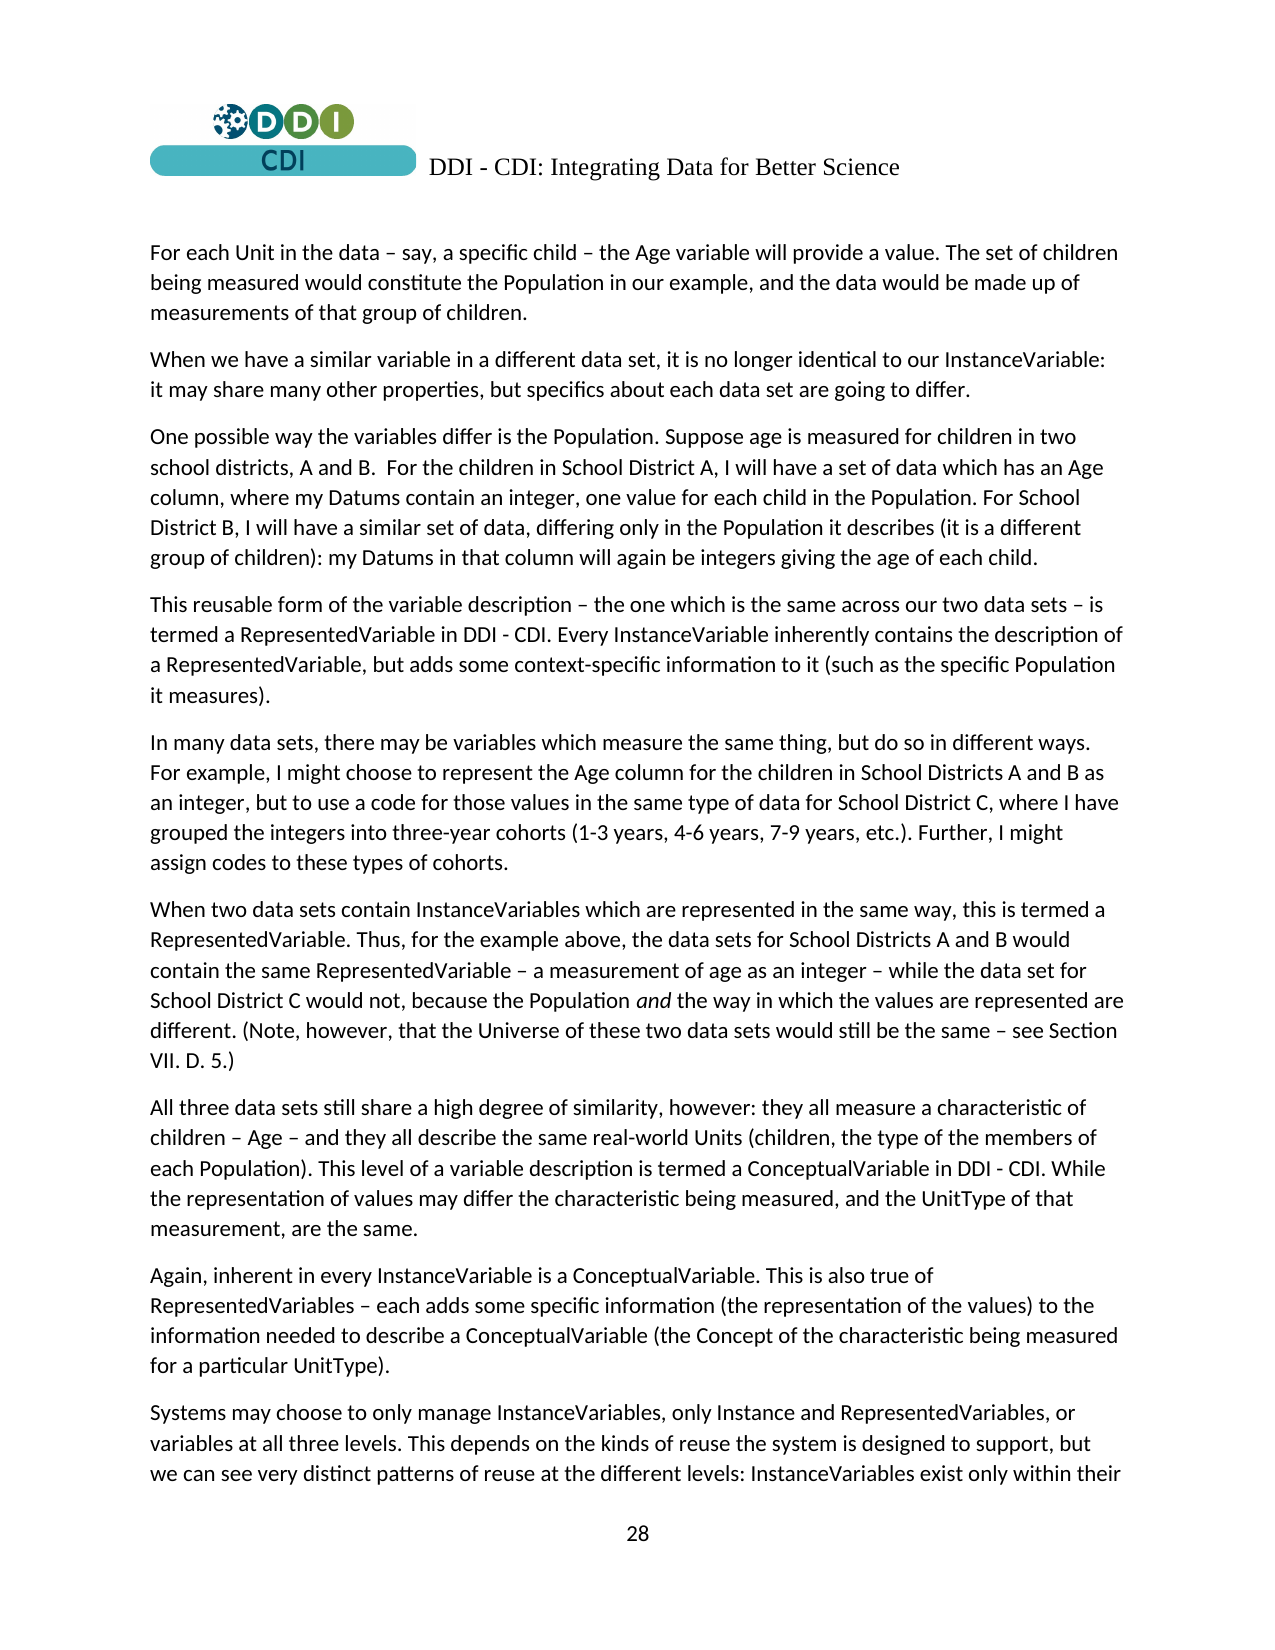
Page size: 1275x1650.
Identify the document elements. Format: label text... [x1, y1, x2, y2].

picture [150, 104, 417, 176]
text One possible way the variables differ is the Population. Suppose age is measured for children in two school districts, A and B. For the children in School District A, I will have a set of data which has an Age column, where my Datums contain an integer, one value for each child in the Population. For School District B, I will have a similar set of data, differing only in the Population it describes (it is a different group of children): my Datums in that column will again be integers giving the age of each child. [150, 422, 1125, 571]
text For each Unit in the data – say, a specific child – the Age variable will provide a value. The set of children being measured would constitute the Population in our example, and the data would be made up of measurements of that group of children. [150, 238, 1125, 327]
text When we have a similar variable in a different data set, it is no longer identical to our InstanceVariable: it may share many other properties, but specifics about each data set are going to differ. [150, 345, 1125, 404]
text In many data sets, there may be variables which measure the same thing, but do so in different ways. For example, I might choose to represent the Age column for the children in School Districts A and B as an integer, but to use a code for those values in the same type of data for School District C, where I have grouped the integers into three-year cohorts (1-3 years, 4-6 years, 7-9 years, etc.). Further, I might assign codes to these types of cohorts. [150, 728, 1125, 877]
text All three data sets still share a high degree of similarity, however: they all measure a characteristic of children – Age – and they all describe the same real-world Units (children, the type of the members of each Population). This level of a variable description is termed a ConceptualVariable in DDI - CDI. While the representation of values may differ the characteristic being measured, and the UnitType of that measurement, are the same. [150, 1093, 1125, 1242]
text When two data sets contain InstanceVariables which are represented in the same way, this is termed a RepresentedVariable. Thus, for the example above, the data sets for School Districts A and B would contain the same RepresentedVariable – a measurement of age as an integer – while the data set for School District C would not, because the Population and the way in which the values are represented are different. (Note, however, that the Universe of these two data sets would still be the same – see Section VII. D. 5.) [150, 895, 1125, 1074]
text This reusable form of the variable description – the one which is the same across our two data sets – is termed a RepresentedVariable in DDI - CDI. Every InstanceVariable inherently contains the description of a RepresentedVariable, but adds some context-specific information to it (such as the specific Population it measures). [150, 590, 1125, 709]
text Again, inherent in every InstanceVariable is a ConceptualVariable. This is also true of RepresentedVariables – each adds some specific information (the representation of the values) to the information needed to describe a ConceptualVariable (the Concept of the characteristic being measured for a particular UnitType). [150, 1261, 1125, 1380]
